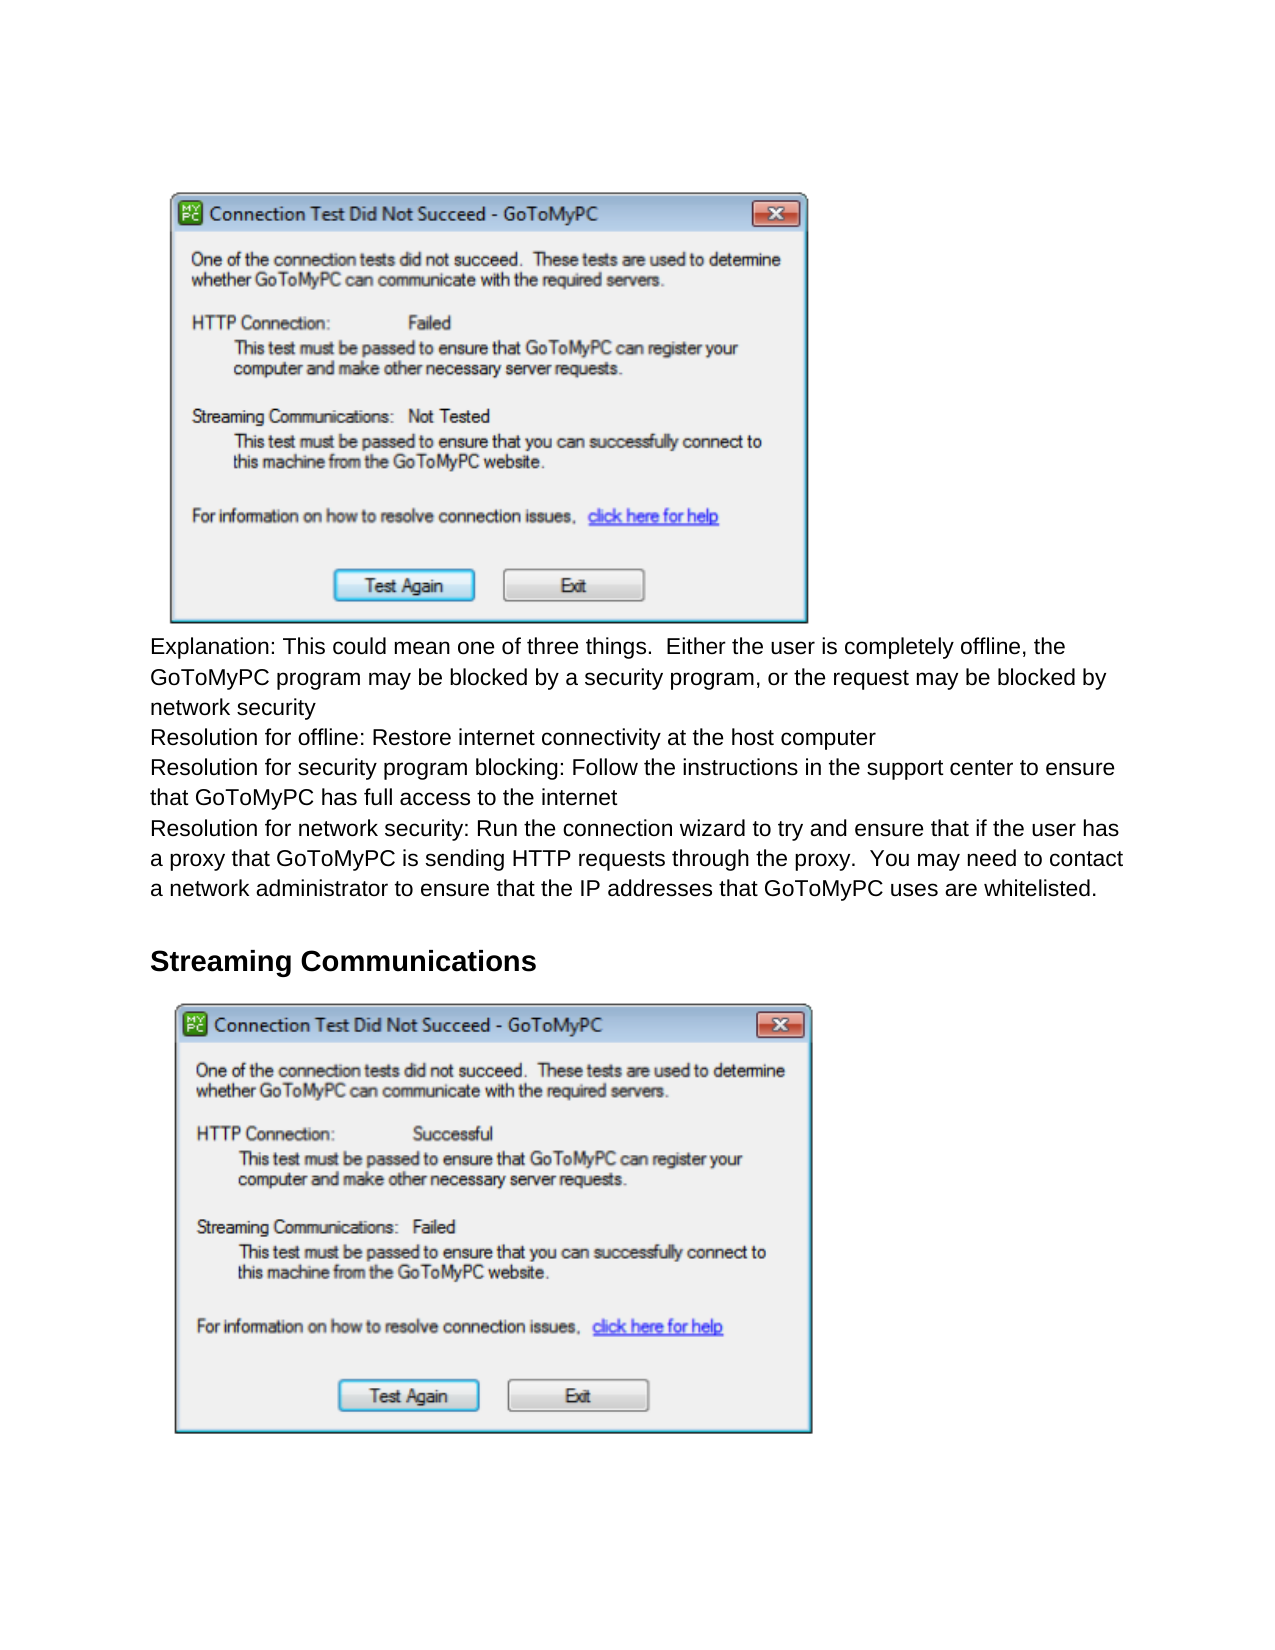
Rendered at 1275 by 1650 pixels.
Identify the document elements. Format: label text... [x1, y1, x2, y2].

text Explanation: This could mean one of three things. Either the user is completely offline, the GoToMyPC program may be blocked by a security program, or the request may be blocked by network security [150, 633, 1125, 720]
text Resolution for network security: Run the connection wizard to try and ensure that if the user has a proxy that GoToMyPC is sending HTTP requests through the proxy. You may need to contact a network administrator to ensure that the IP addresses that GoToMyPC uses are whitelisted. [150, 814, 1125, 901]
picture [150, 188, 832, 630]
picture [150, 982, 841, 1448]
text Resolution for security program blocking: Follow the instructions in the support center to ensure that GoToMyPC has full access to the internet [150, 754, 1125, 811]
text Resolution for offline: Restore internet connectivity at the host computer [150, 724, 1125, 750]
text Streaming Communications [150, 944, 1125, 977]
